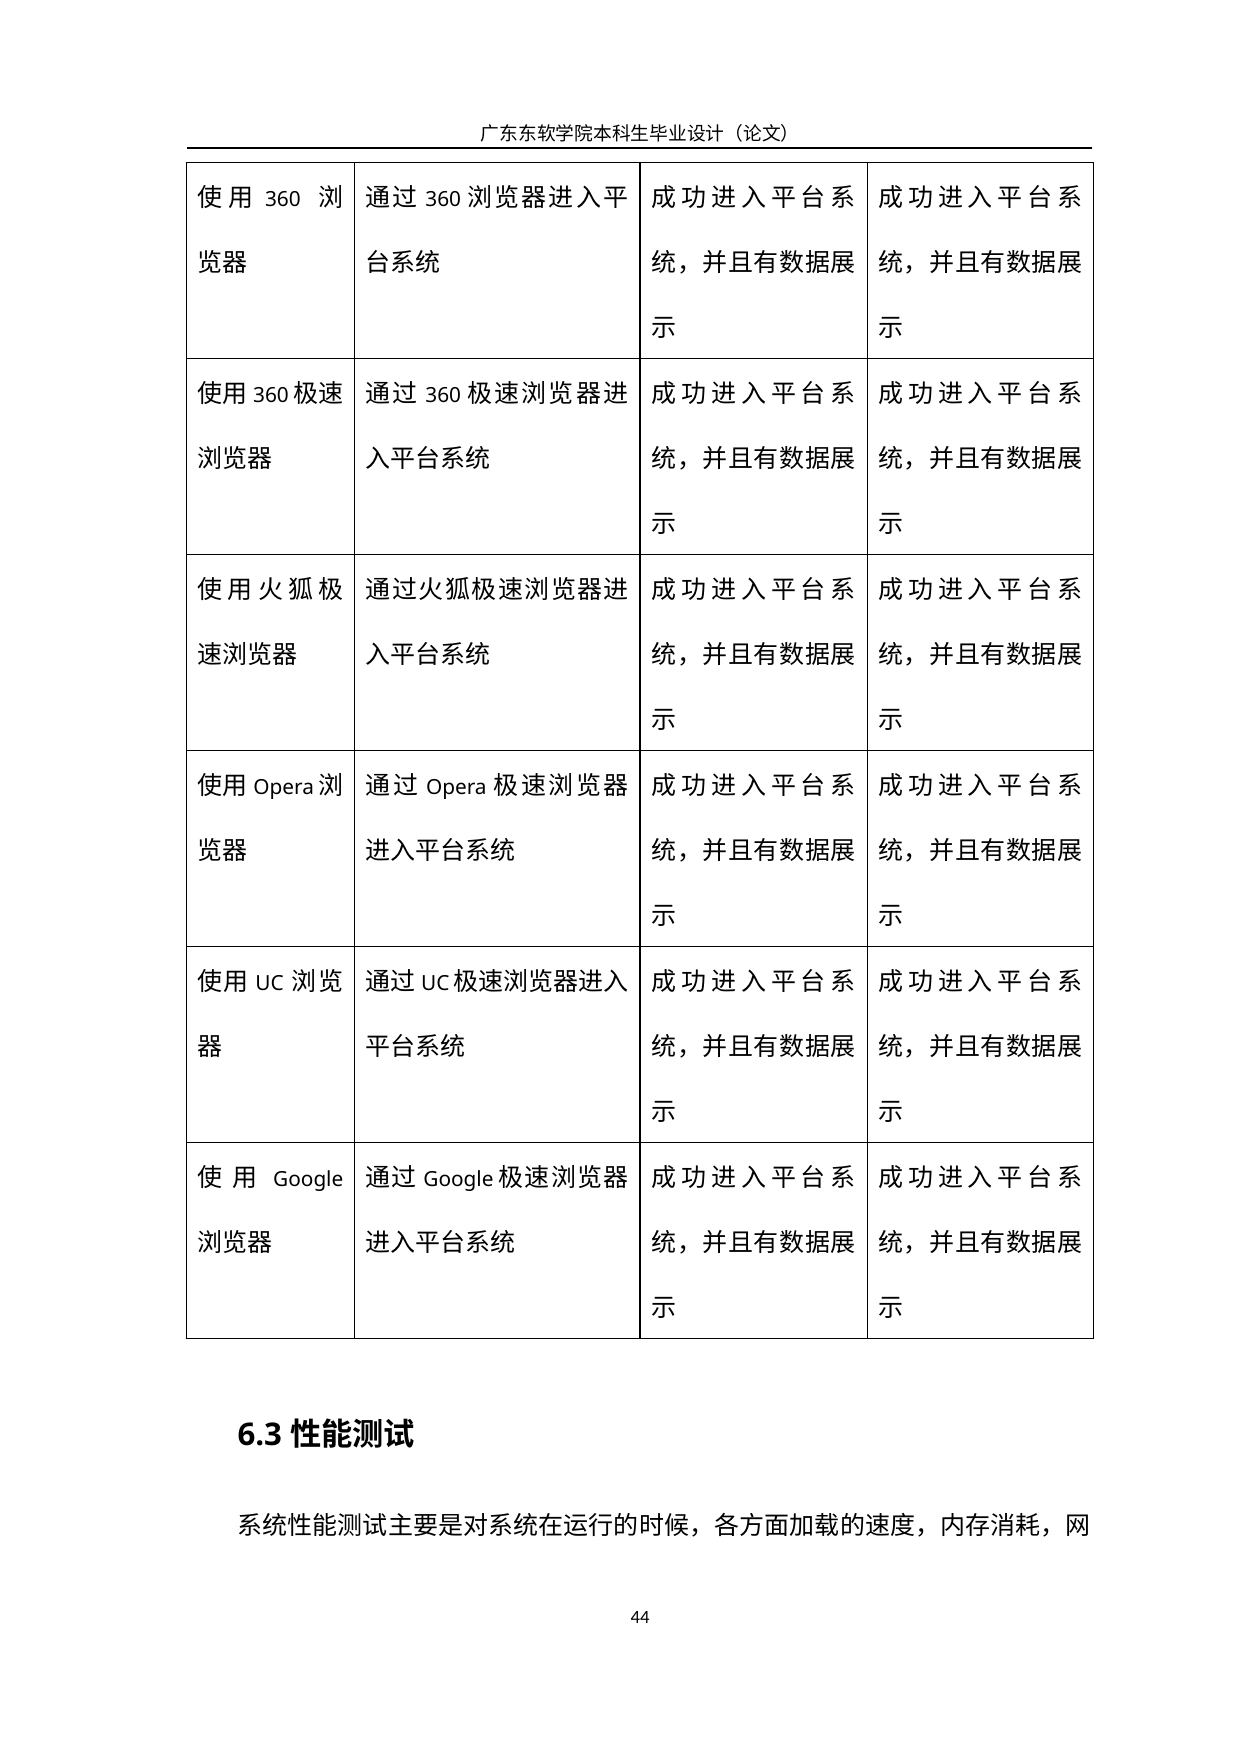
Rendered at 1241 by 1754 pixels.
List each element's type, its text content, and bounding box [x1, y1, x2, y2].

table_cell 通过UC极速浏览器进入平台系统 [355, 947, 639, 1142]
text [187, 1491, 1092, 1556]
table_cell 使用Google浏览器 [187, 1143, 354, 1338]
table_cell 成功进入平台系统，并且有数据展示 [868, 1143, 1093, 1338]
table_cell 成功进入平台系统，并且有数据展示 [868, 555, 1093, 750]
table_cell 成功进入平台系统，并且有数据展示 [641, 751, 867, 946]
table_cell 通过360极速浏览器进入平台系统 [355, 359, 639, 554]
table_cell 通过火狐极速浏览器进入平台系统 [355, 555, 639, 750]
table_cell 使用火狐极速浏览器 [187, 555, 354, 750]
table_cell 使用UC 浏览器 [187, 947, 354, 1142]
title 6.3 性能测试 [237, 1399, 1092, 1464]
table_cell 成功进入平台系统，并且有数据展示 [641, 163, 867, 358]
table_cell 使用360极速浏览器 [187, 359, 354, 554]
table_cell 成功进入平台系统，并且有数据展示 [641, 947, 867, 1142]
table_cell 通过Opera极速浏览器进入平台系统 [355, 751, 639, 946]
table_cell 成功进入平台系统，并且有数据展示 [868, 163, 1093, 358]
table_cell 成功进入平台系统，并且有数据展示 [868, 359, 1093, 554]
table_cell 成功进入平台系统，并且有数据展示 [868, 751, 1093, 946]
table_cell 通过Google极速浏览器进入平台系统 [355, 1143, 639, 1338]
table_cell 使用Opera浏览器 [187, 751, 354, 946]
table_cell 使用360 浏览器 [187, 163, 354, 358]
table_cell 通过360浏览器进入平台系统 [355, 163, 639, 358]
table_cell 成功进入平台系统，并且有数据展示 [641, 359, 867, 554]
table_cell 成功进入平台系统，并且有数据展示 [641, 555, 867, 750]
table_cell 成功进入平台系统，并且有数据展示 [868, 947, 1093, 1142]
table_cell 成功进入平台系统，并且有数据展示 [641, 1143, 867, 1338]
